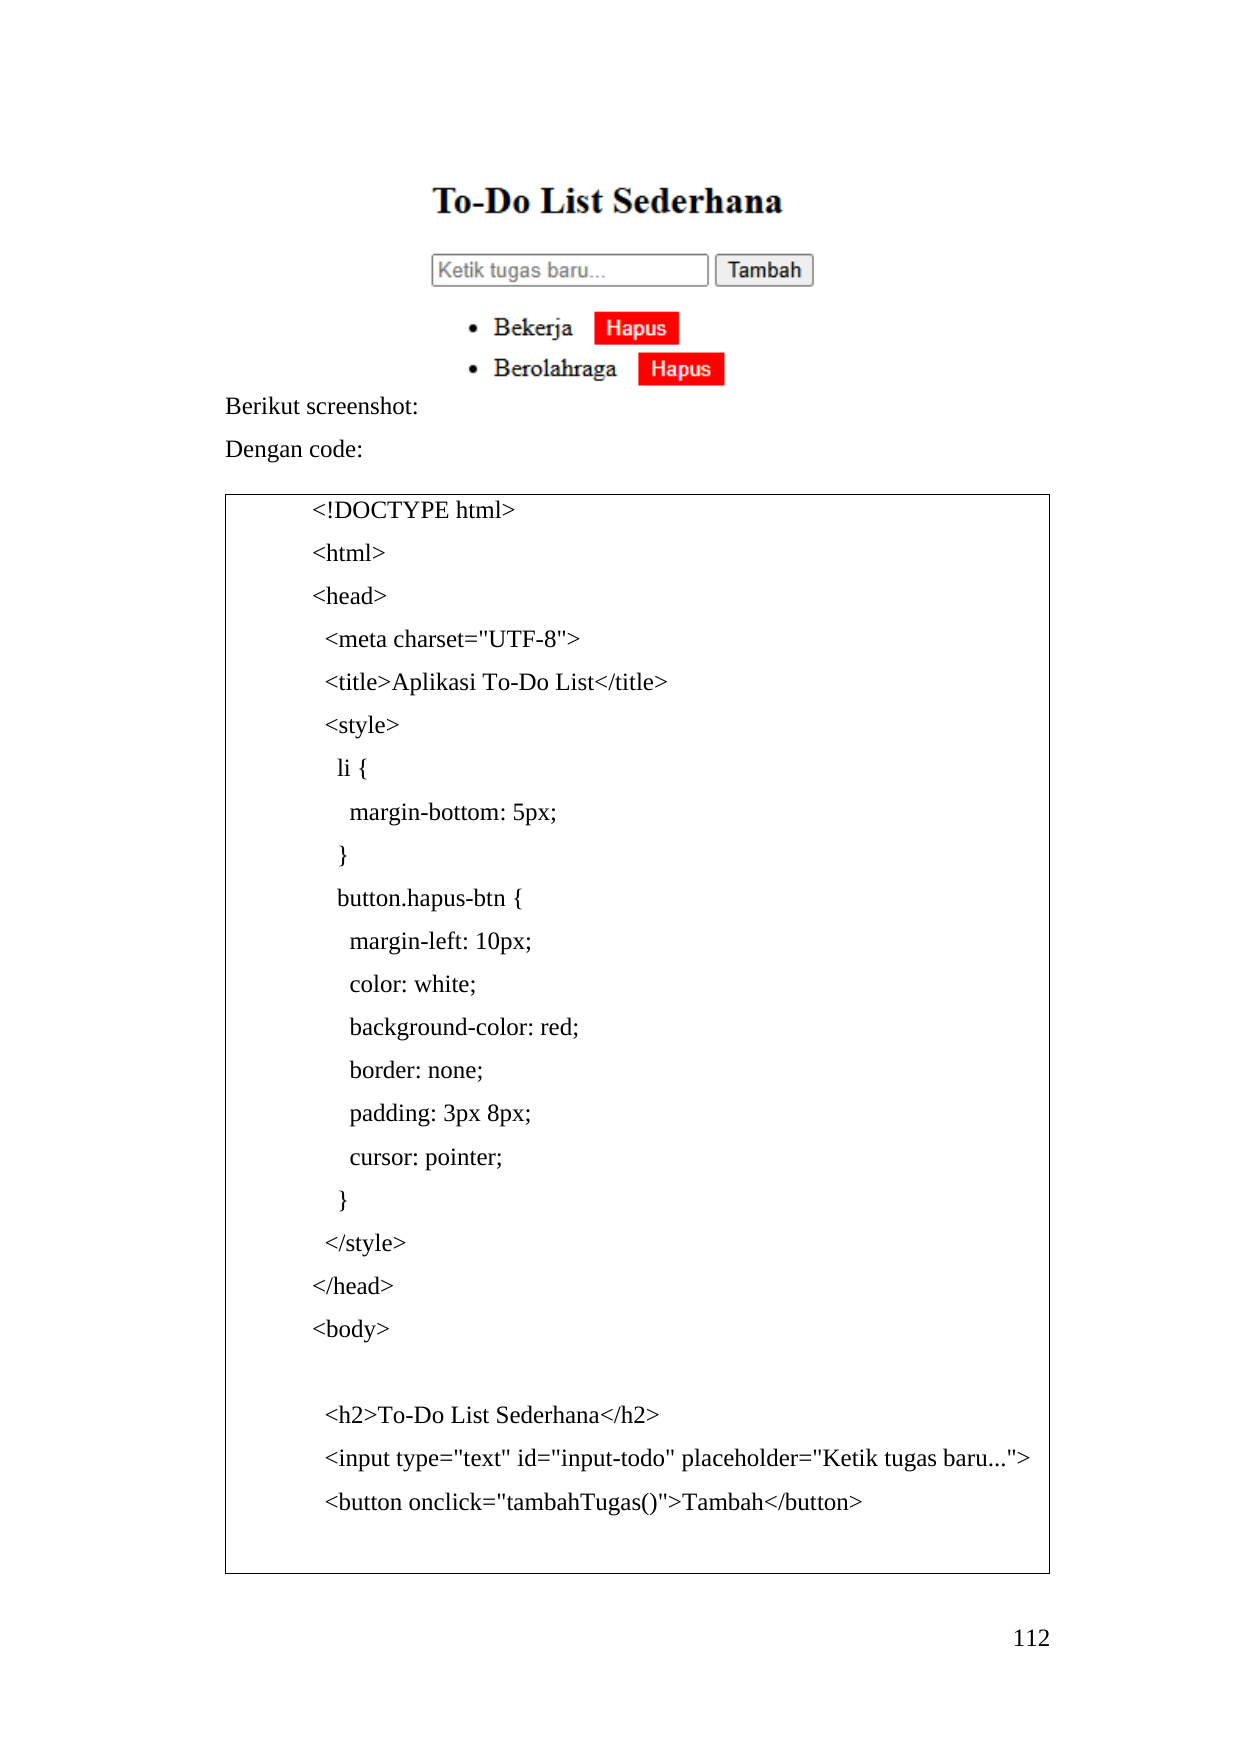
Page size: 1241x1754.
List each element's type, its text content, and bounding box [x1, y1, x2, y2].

picture [425, 150, 836, 414]
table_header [226, 495, 1049, 1573]
list Dengan code: [225, 434, 1050, 463]
